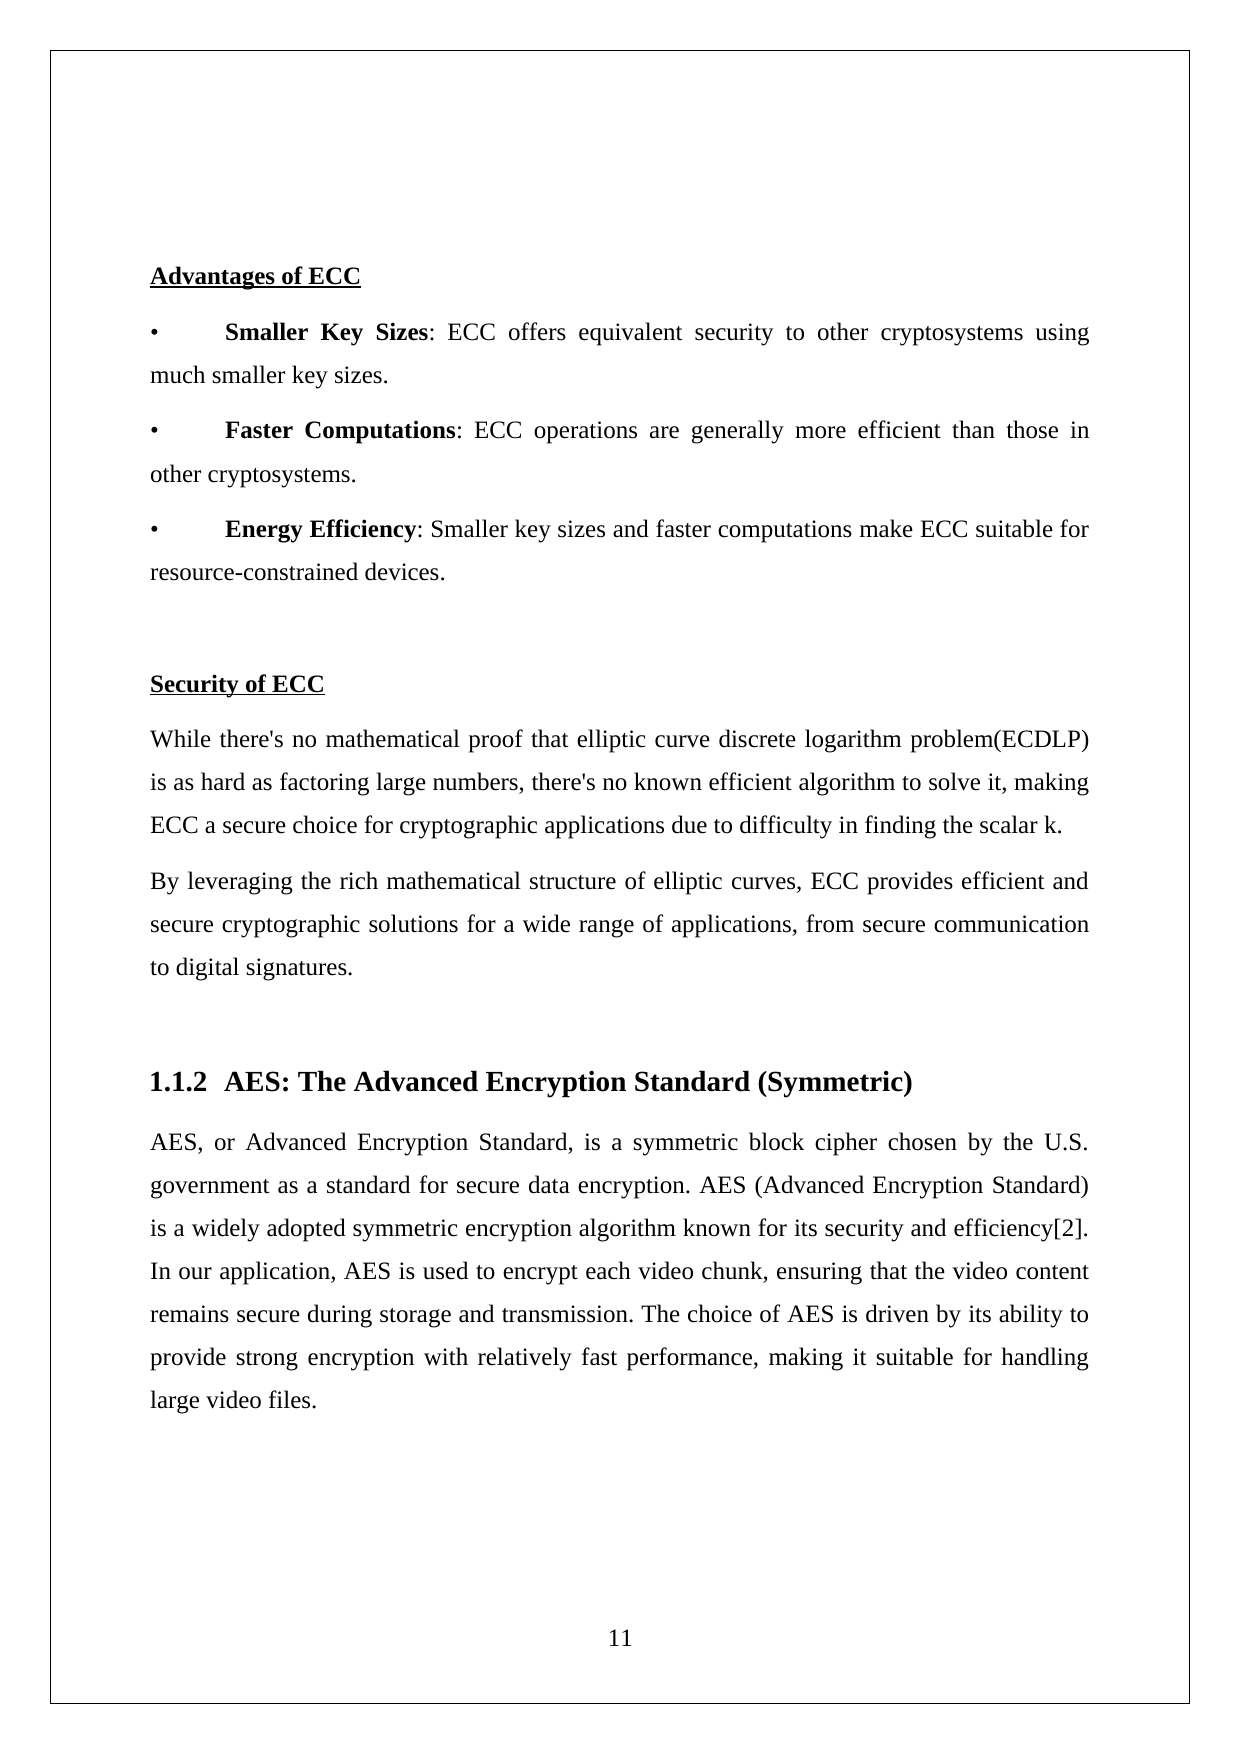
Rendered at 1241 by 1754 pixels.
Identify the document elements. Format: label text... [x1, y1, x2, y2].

text • Faster Computations: ECC operations are generally more efficient than those in other cryptosystems. [150, 416, 1090, 487]
text • Energy Efficiency: Smaller key sizes and faster computations make ECC suitable for resource-constrained devices. [150, 514, 1090, 586]
text Advantages of ECC [150, 261, 1090, 290]
subtitle AES: The Advanced Encryption Standard (Symmetric) [149, 1064, 1090, 1097]
text • Smaller Key Sizes: ECC offers equivalent security to other cryptosystems using much smaller key sizes. [150, 317, 1090, 389]
text By leveraging the rich mathematical structure of elliptic curves, ECC provides efficient and secure cryptographic solutions for a wide range of applications, from secure communication to digital signatures. [150, 866, 1090, 981]
text While there's no mathematical proof that elliptic curve discrete logarithm problem(ECDLP) is as hard as factoring large numbers, there's no known efficient algorithm to solve it, making ECC a secure choice for cryptographic applications due to difficulty in finding the scalar k. [150, 724, 1090, 839]
text Security of ECC [150, 669, 1090, 697]
text AES, or Advanced Encryption Standard, is a symmetric block cipher chosen by the U.S. government as a standard for secure data encryption. AES (Advanced Encryption Standard) is a widely adopted symmetric encryption algorithm known for its security and efficiency[2]. In our application, AES is used to encrypt each video chunk, ensuring that the video content remains secure during storage and transmission. The choice of AES is driven by its ability to provide strong encryption with relatively fast performance, making it suitable for handling large video files. [150, 1127, 1090, 1414]
